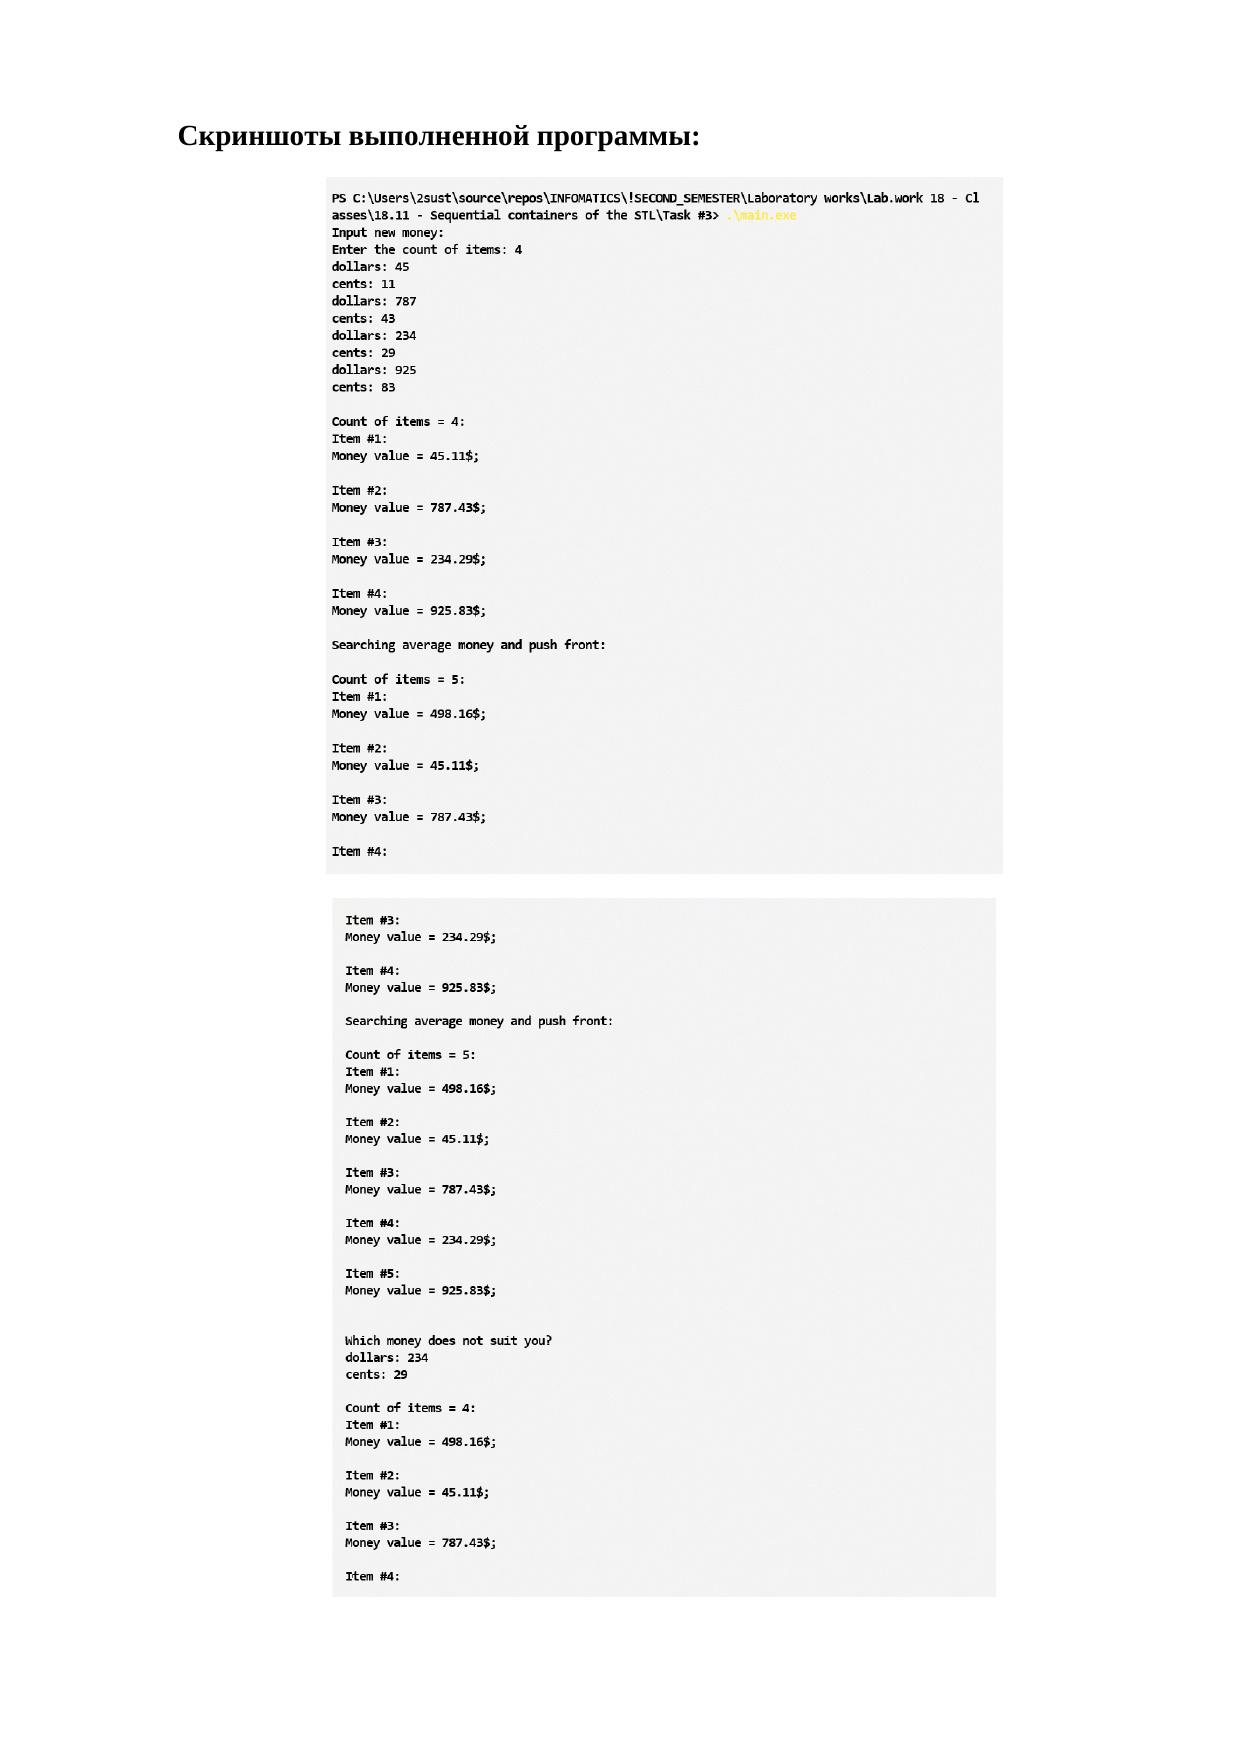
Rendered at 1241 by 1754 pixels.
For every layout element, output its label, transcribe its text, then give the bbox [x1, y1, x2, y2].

picture [332, 898, 997, 1597]
text Скриншоты выполненной программы: [177, 118, 1152, 152]
picture [326, 177, 1003, 874]
